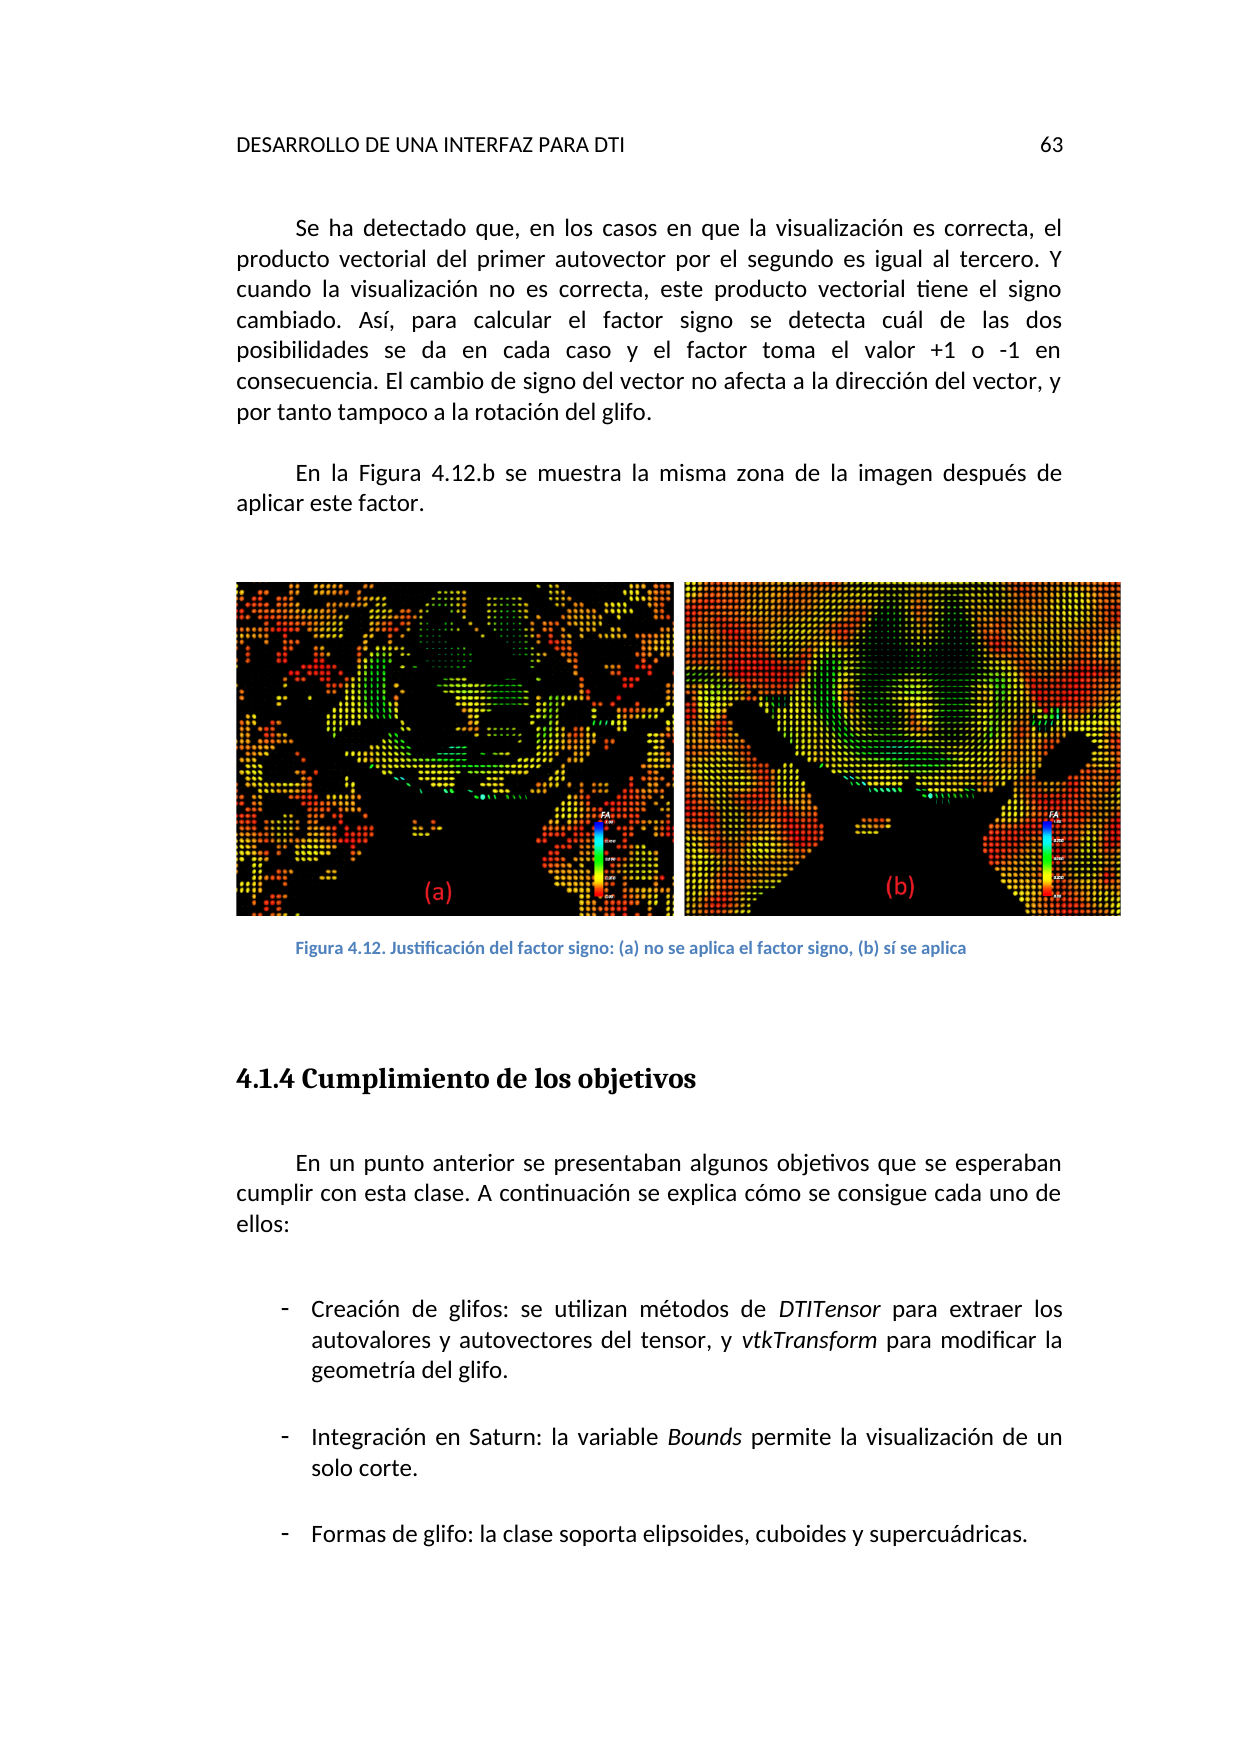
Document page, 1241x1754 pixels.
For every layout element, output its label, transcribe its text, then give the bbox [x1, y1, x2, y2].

picture [236, 582, 1121, 916]
list Creación de glifos: se utilizan métodos de DTITensor para extraer los autovalores y autovectores del tensor, y vtkTransform para modificar la geometría del glifo. [281, 1290, 1063, 1385]
text En un punto anterior se presentaban algunos objetivos que se esperaban cumplir con esta clase. A continuación se explica cómo se consigue cada uno de ellos: [236, 1147, 1063, 1238]
list Integración en Saturn: la variable Bounds permite la visualización de un solo corte. [281, 1417, 1063, 1482]
text Se ha detectado que, en los casos en que la visualización es correcta, el producto vectorial del primer autovector por el segundo es igual al tercero. Y cuando la visualización no es correcta, este producto vectorial tiene el signo cambiado. Así, para calcular el factor signo se detecta cuál de las dos posibilidades se da en cada caso y el factor toma el valor +1 o -1 en consecuencia. El cambio de signo del vector no afecta a la dirección del vector, y por tanto tampoco a la rotación del glifo. [236, 213, 1063, 426]
subtitle Cumplimiento de los objetivos [236, 1062, 1063, 1095]
list Formas de glifo: la clase soporta elipsoides, cuboides y supercuádricas. [281, 1515, 1063, 1549]
